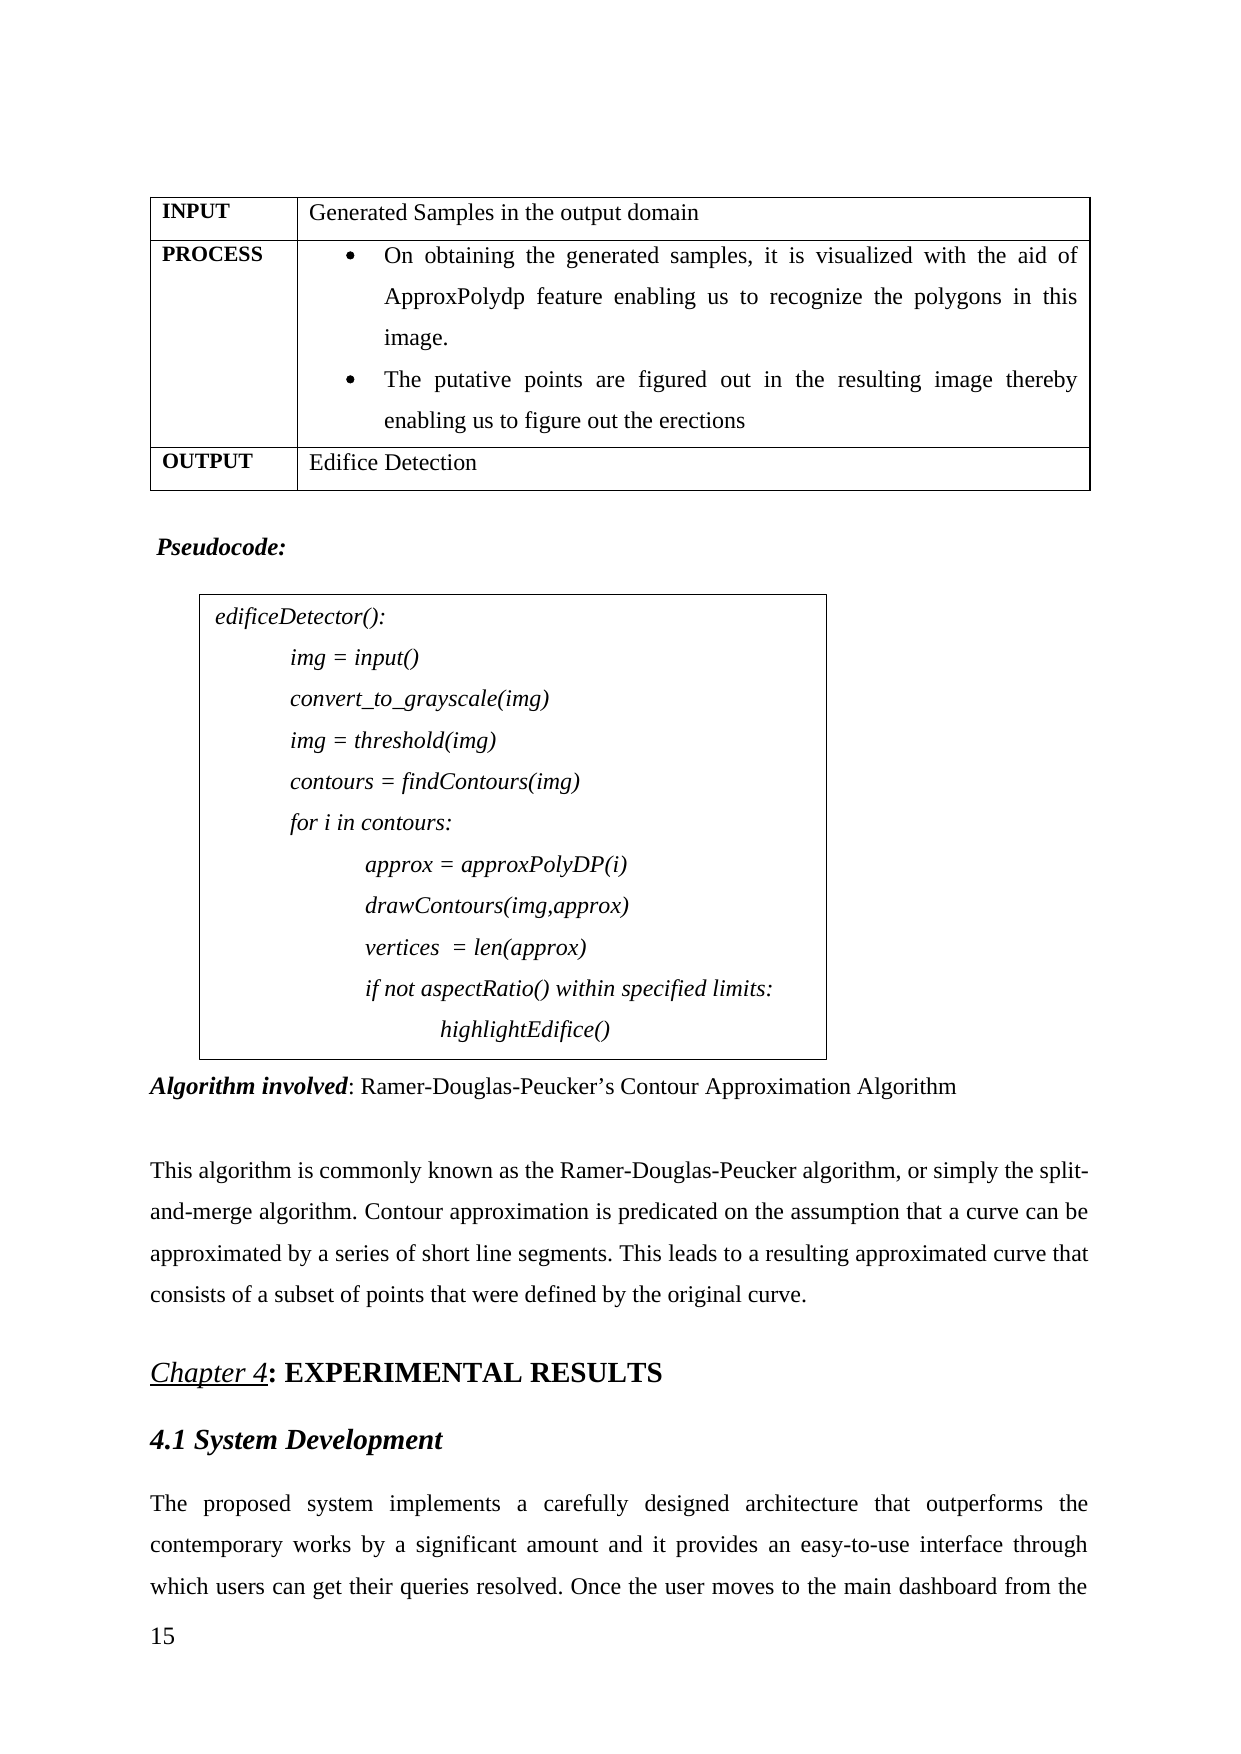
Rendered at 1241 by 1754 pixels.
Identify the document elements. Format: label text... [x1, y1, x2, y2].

table_header INPUT [151, 198, 297, 239]
table_cell PROCESS [151, 241, 297, 447]
table_cell OUTPUT [151, 448, 297, 490]
text Chapter 4: EXPERIMENTAL RESULTS [150, 1355, 1090, 1388]
text Algorithm involved: Ramer-Douglas-Peucker’s Contour Approximation Algorithm [150, 1071, 1090, 1100]
table_header Generated Samples in the output domain [298, 198, 1089, 239]
text Pseudocode: [150, 532, 1090, 561]
table_cell On obtaining the generated samples, it is visualized with the aid of ApproxPolydp feature enabling us to recognize the polygons in this image. The putative points are figured out in the resulting image thereby enabling us to figure out the erections [298, 241, 1089, 447]
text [150, 1489, 1090, 1599]
text This algorithm is commonly known as the Ramer-Douglas-Peucker algorithm, or simply the split-and-merge algorithm. Contour approximation is predicated on the assumption that a curve can be approximated by a series of short line segments. This leads to a resulting approximated curve that consists of a subset of points that were defined by the original curve. [150, 1156, 1090, 1308]
text 4.1 System Development [150, 1422, 1090, 1456]
table_cell Edifice Detection [298, 448, 1089, 490]
